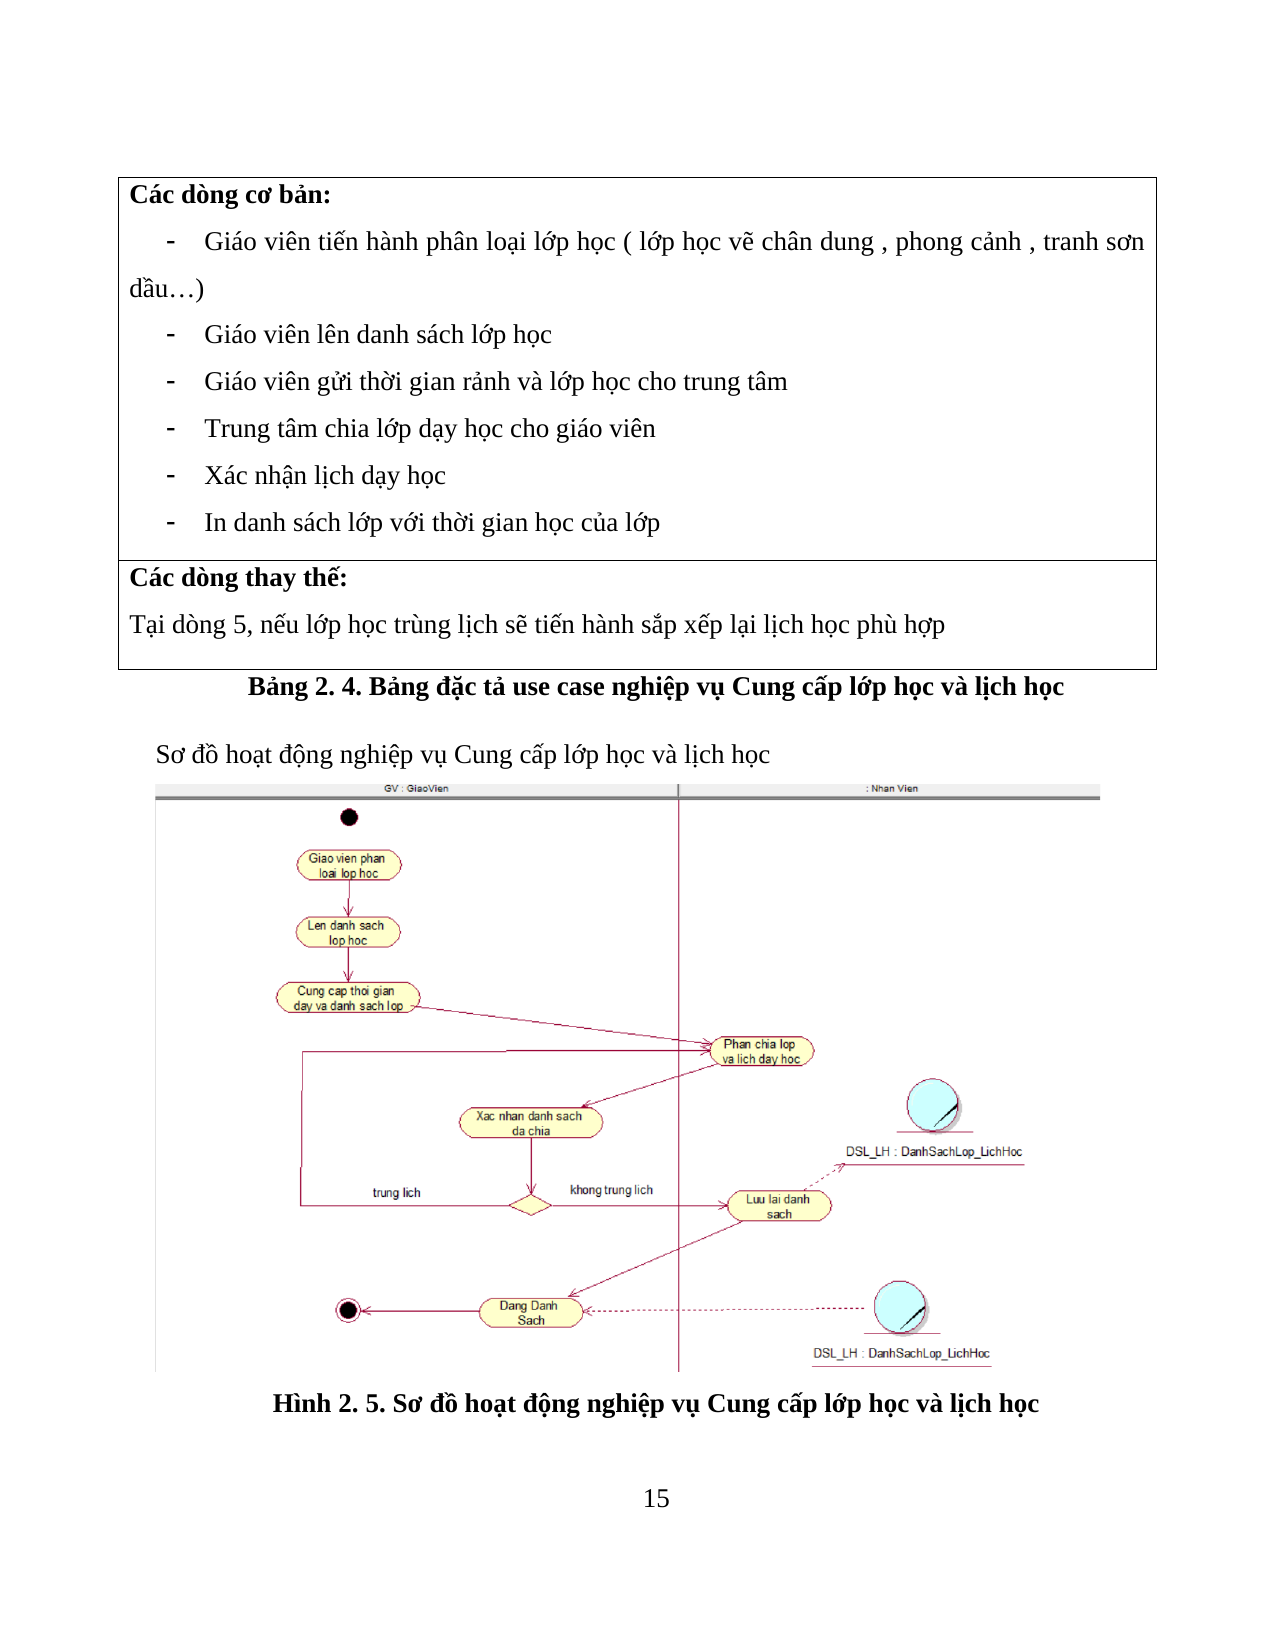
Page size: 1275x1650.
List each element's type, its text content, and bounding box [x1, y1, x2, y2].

text Bảng 2. 4. Bảng đặc tả use case nghiệp vụ Cung cấp lớp học và lịch học [118, 670, 1157, 702]
table_cell Các dòng thay thế: Tại dòng 5, nếu lớp học trùng lịch sẽ tiến hành sắp xếp lại lịch học phù hợp [119, 561, 1156, 669]
picture [155, 784, 1101, 1372]
text Sơ đồ hoạt động nghiệp vụ Cung cấp lớp học và lịch học [118, 738, 1157, 769]
text Hình 2. 5. Sơ đồ hoạt động nghiệp vụ Cung cấp lớp học và lịch học [118, 1388, 1157, 1419]
table_cell Các dòng cơ bản: Giáo viên tiến hành phân loại lớp học ( lớp học vẽ chân dung , phong cảnh , tranh sơn dầu…) Giáo viên lên danh sách lớp học Giáo viên gửi thời gian rảnh và lớp học cho trung tâm Trung tâm chia lớp dạy học cho giáo viên Xác nhận lịch dạy học In danh sách lớp với thời gian học của lớp [119, 178, 1156, 560]
